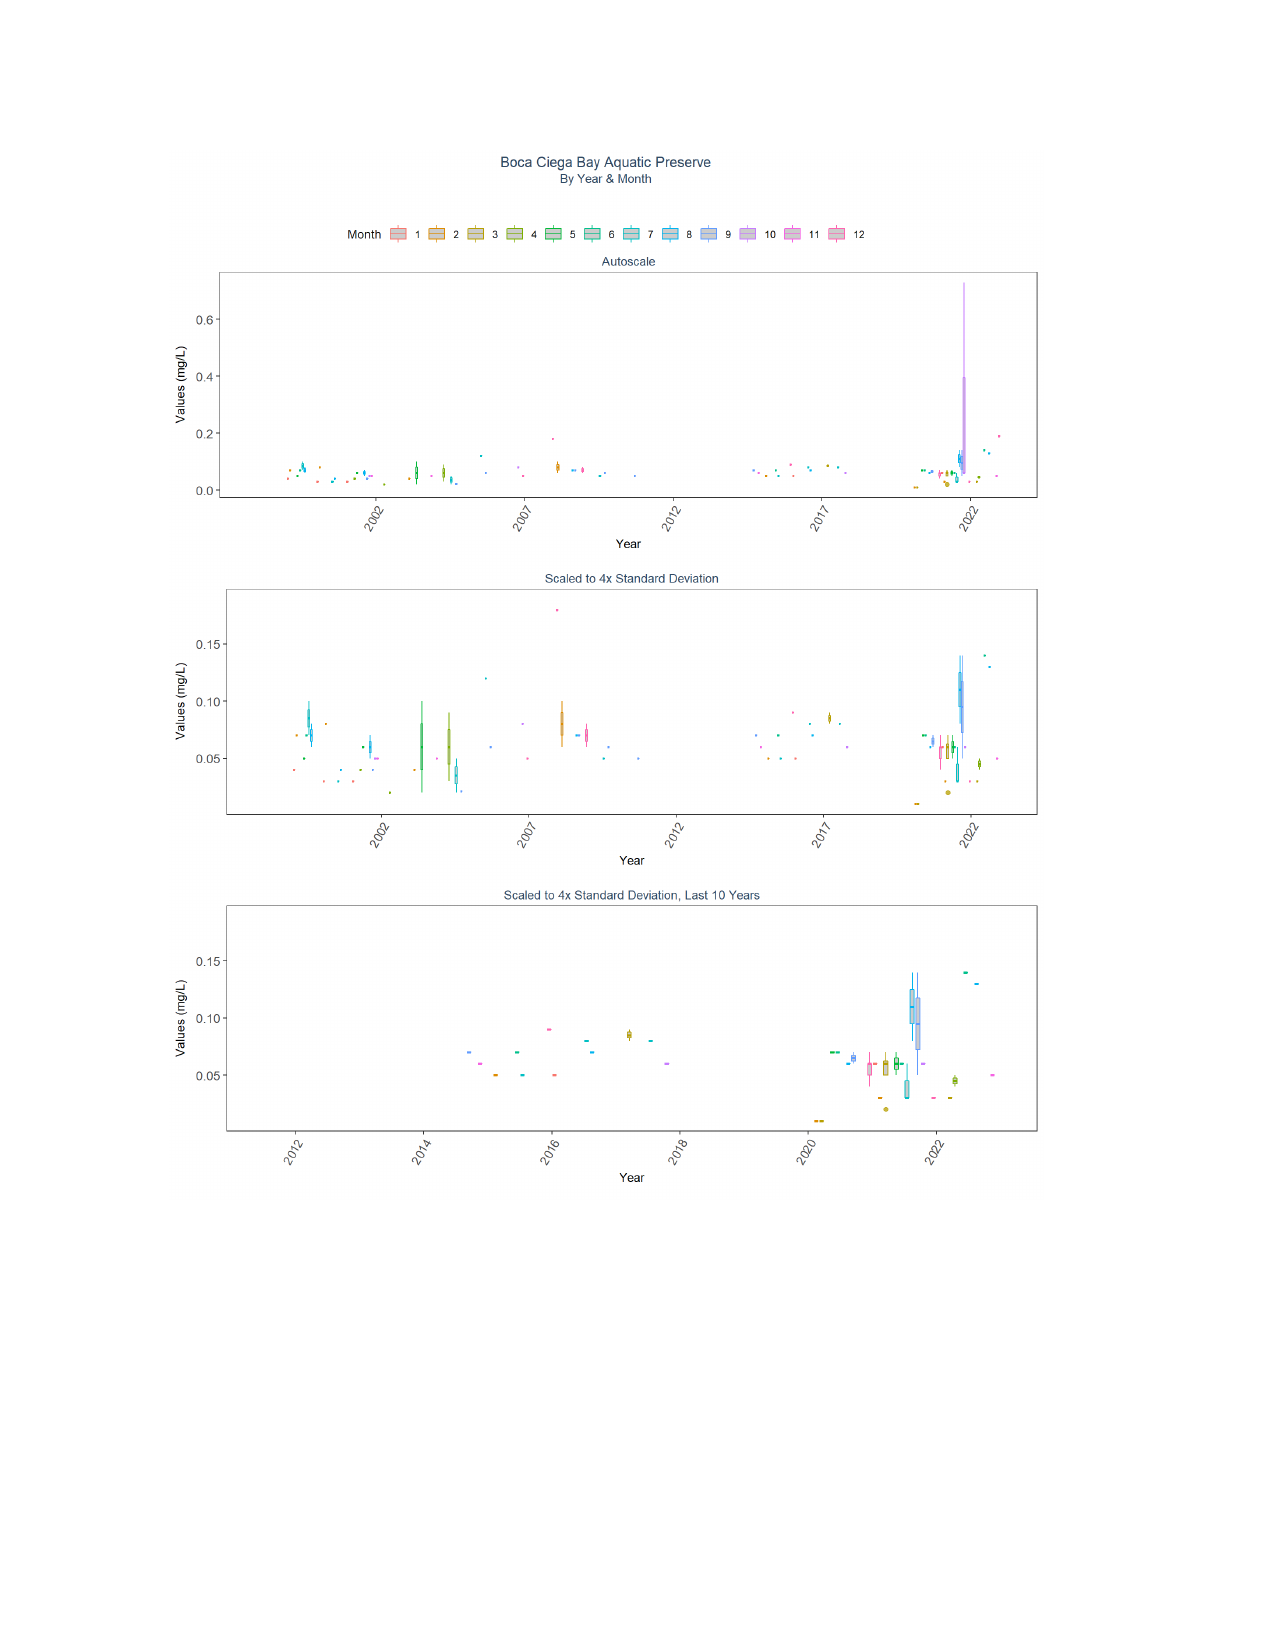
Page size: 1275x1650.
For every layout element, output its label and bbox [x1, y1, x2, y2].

picture [168, 150, 1044, 1200]
